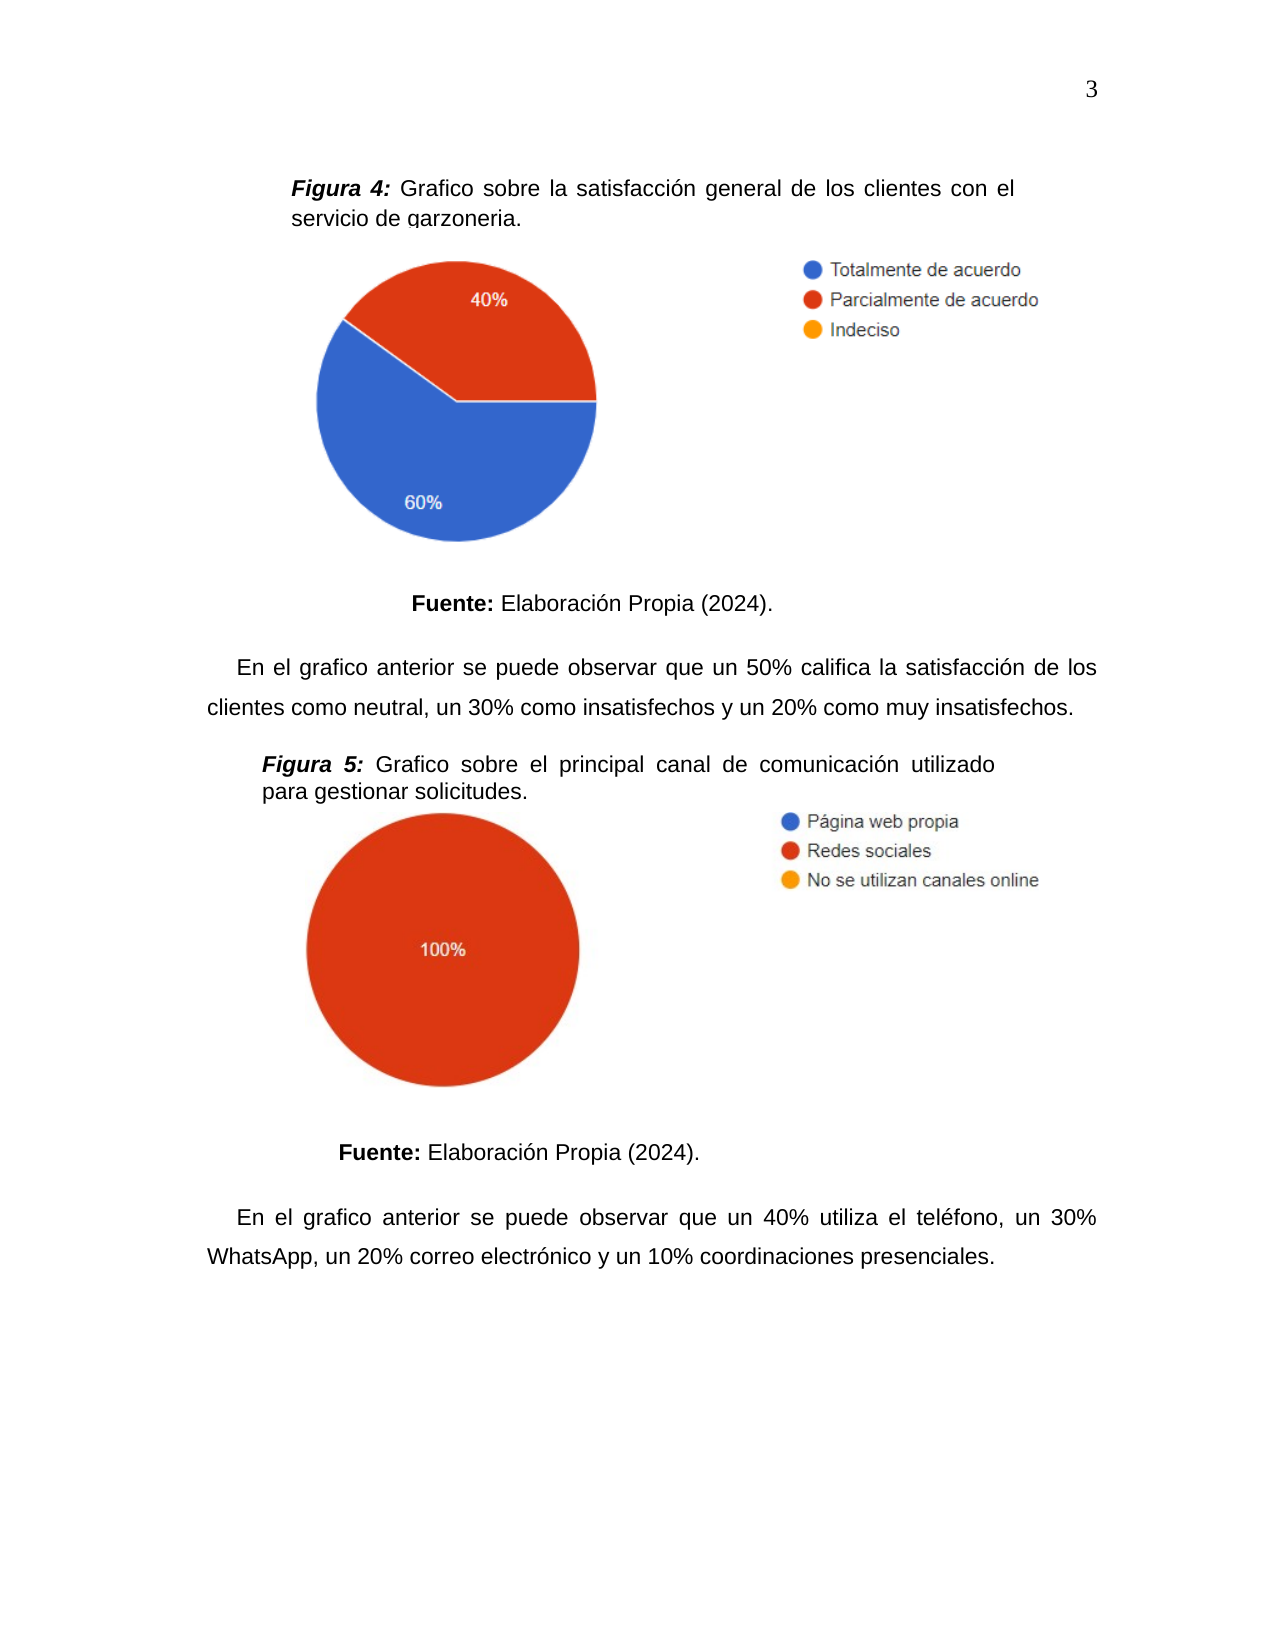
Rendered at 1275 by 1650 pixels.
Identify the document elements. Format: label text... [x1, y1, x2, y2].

picture [305, 812, 1039, 1088]
text Fuente: Elaboración Propia (2024). [382, 589, 1098, 616]
text En el grafico anterior se puede observar que un 40% utiliza el teléfono, un 30% WhatsApp, un 20% correo electrónico y un 10% coordinaciones presenciales. [207, 1203, 1098, 1269]
text En el grafico anterior se puede observar que un 50% califica la satisfacción de los clientes como neutral, un 30% como insatisfechos y un 20% como muy insatisfechos. [207, 654, 1098, 720]
picture [315, 260, 1039, 543]
text Fuente: Elaboración Propia (2024). [292, 1139, 717, 1165]
